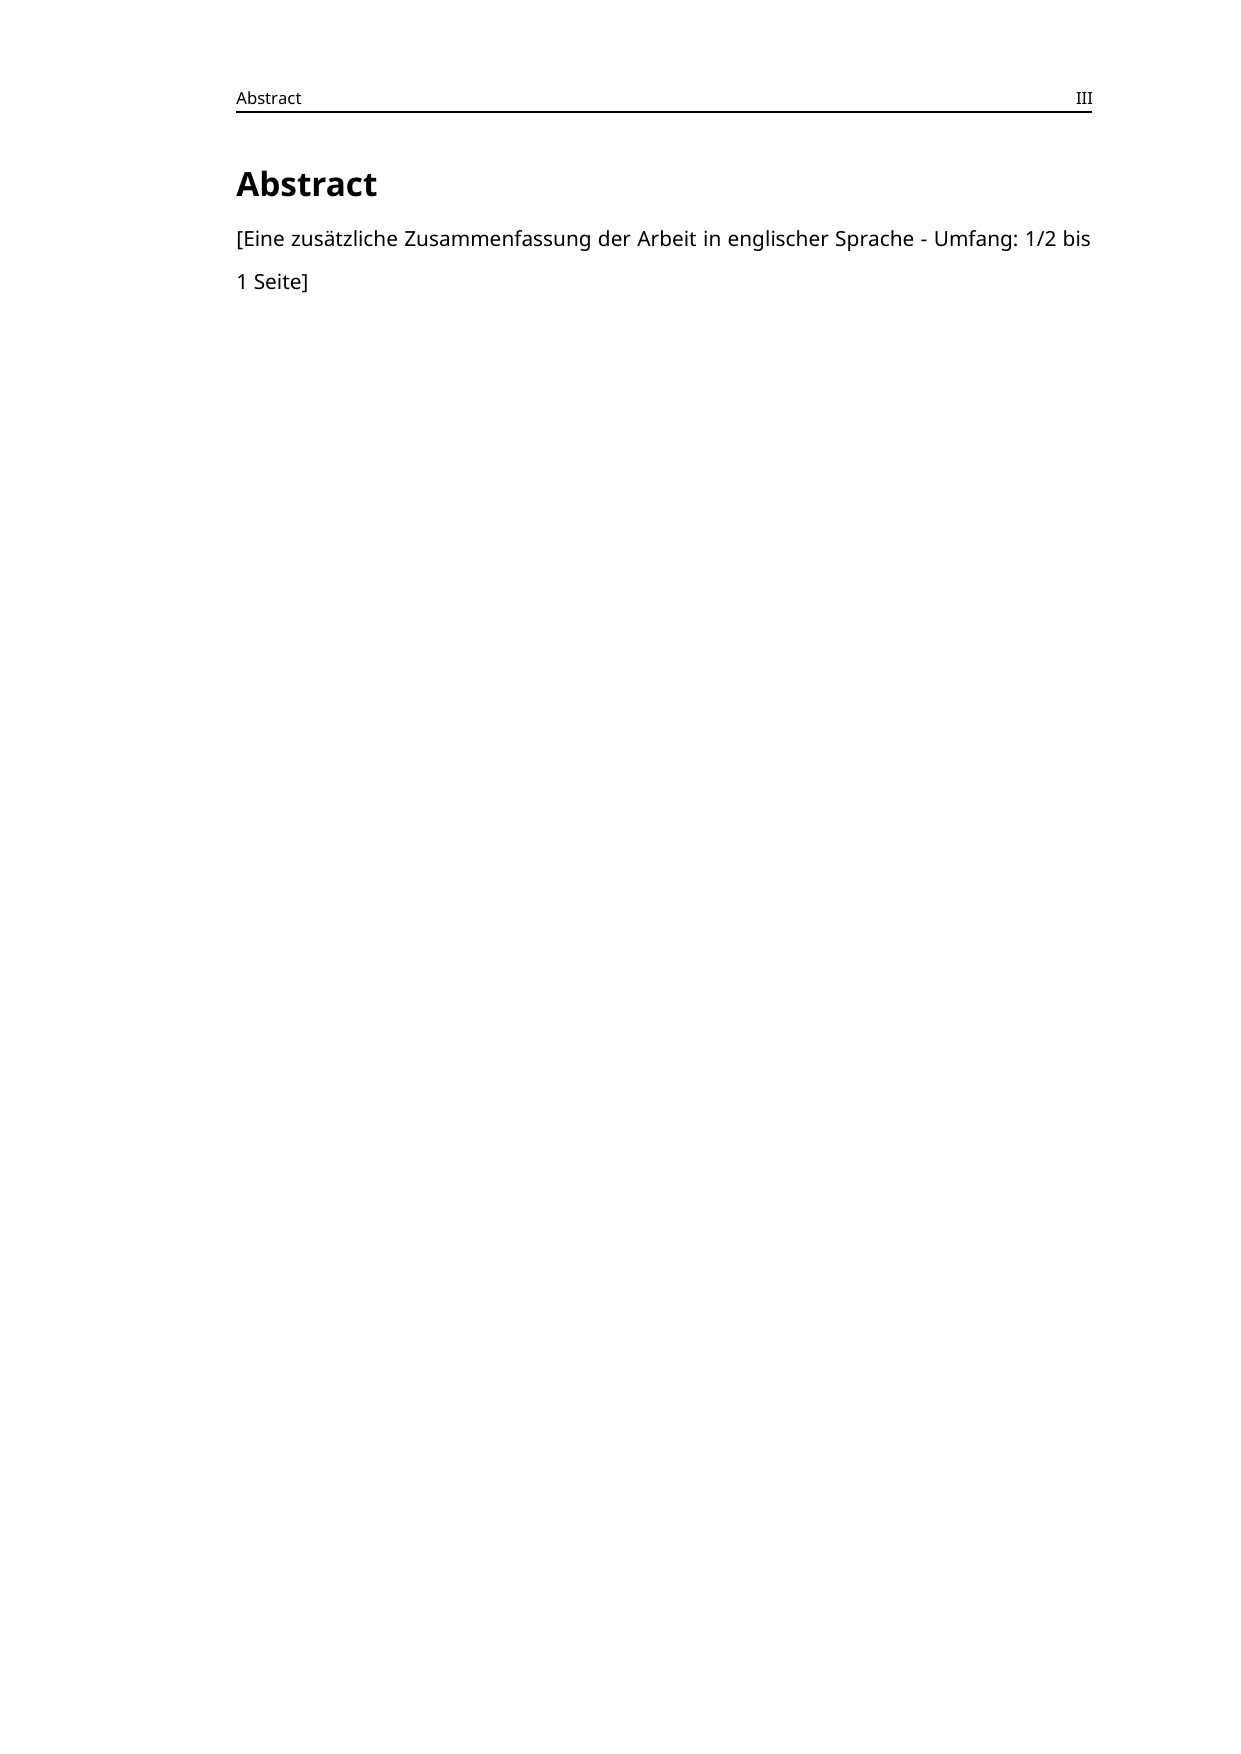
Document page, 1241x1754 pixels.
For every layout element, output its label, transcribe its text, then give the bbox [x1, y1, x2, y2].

text [Eine zusätzliche Zusammenfassung der Arbeit in englischer Sprache - Umfang: 1/2 bis 1 Seite] [236, 224, 1092, 296]
text Abstract [236, 160, 1092, 206]
